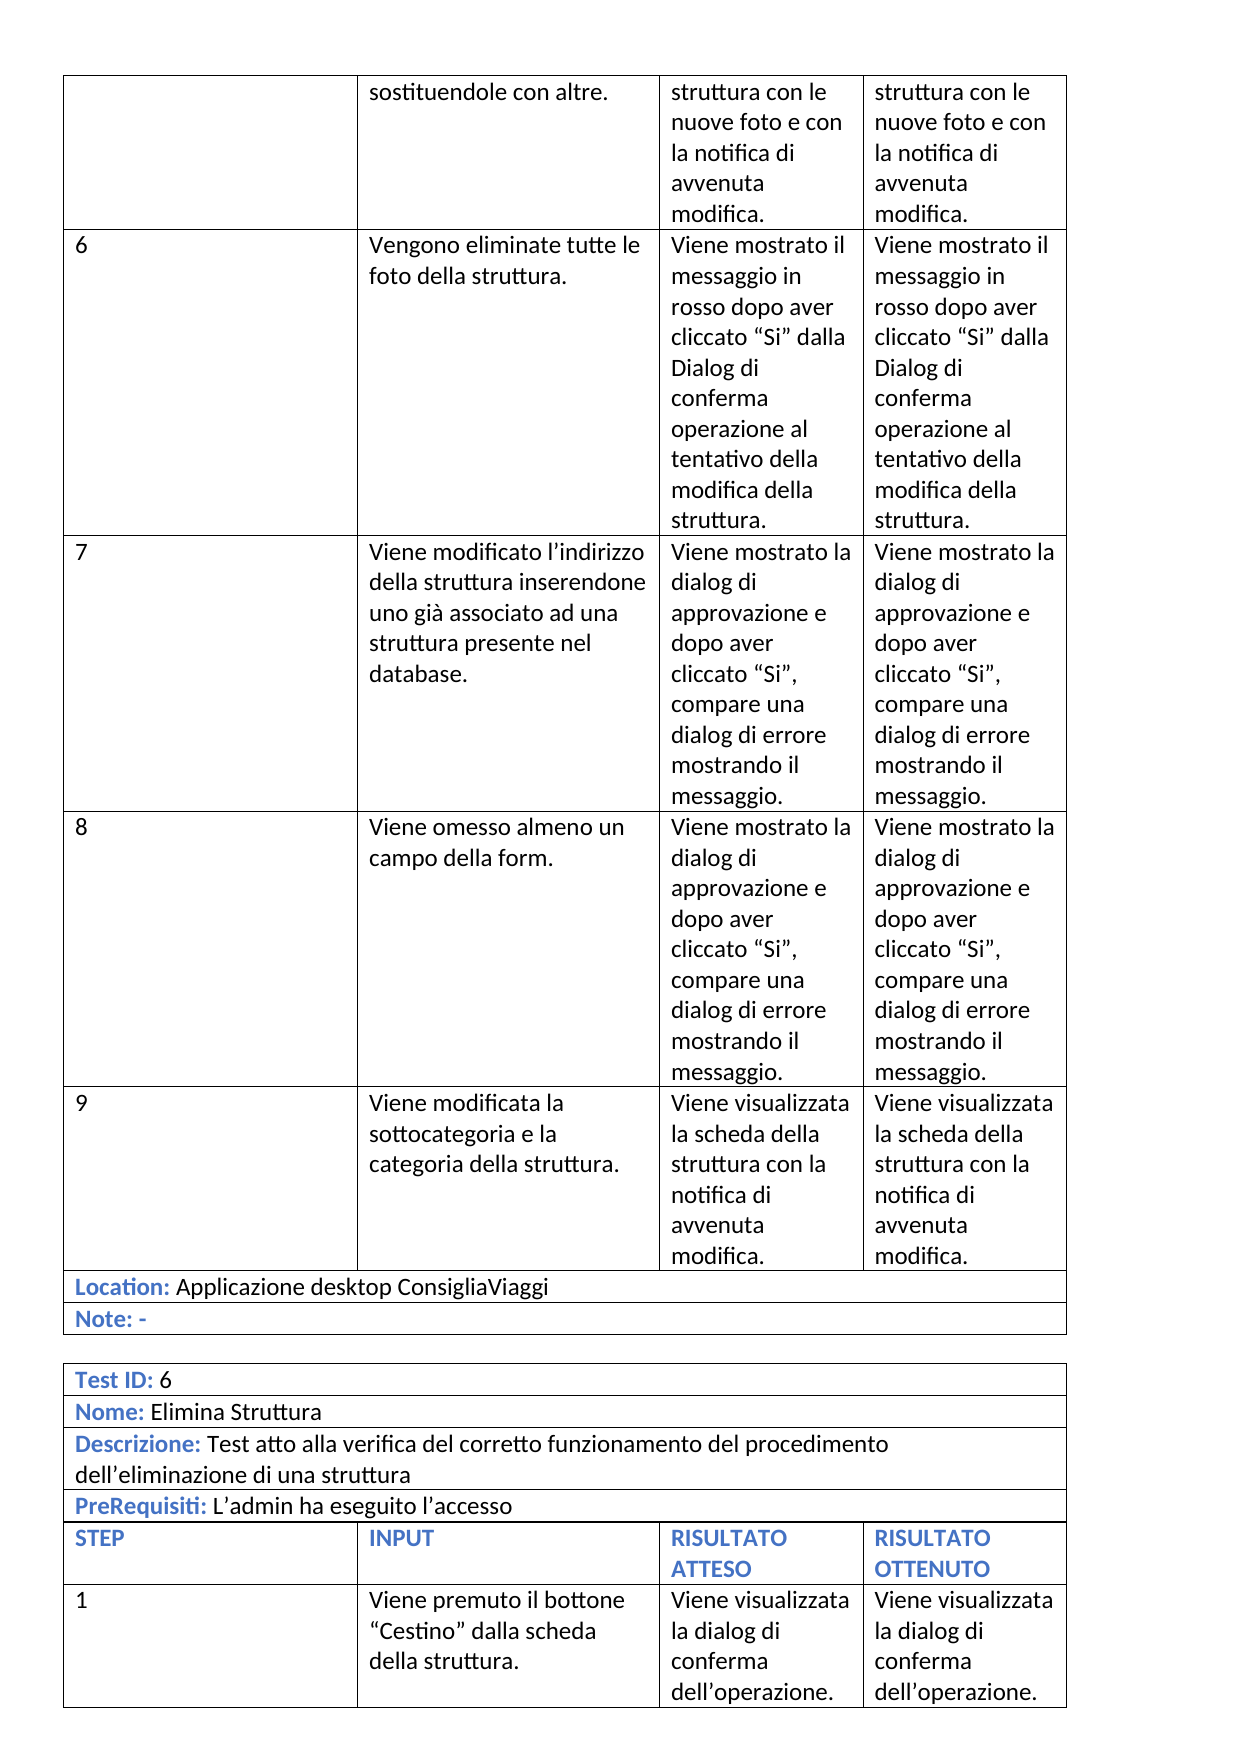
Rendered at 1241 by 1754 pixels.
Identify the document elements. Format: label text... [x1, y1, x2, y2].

table_cell Viene visualizzata la scheda della struttura con la notifica di avvenuta modifica. [864, 1087, 1066, 1270]
table_cell 1 [64, 1585, 357, 1707]
table_cell Viene mostrato la dialog di approvazione e dopo aver cliccato “Si”, compare una dialog di errore mostrando il messaggio. [864, 812, 1066, 1086]
table_cell INPUT [358, 1523, 659, 1583]
table_cell 5 [64, 76, 357, 228]
table_cell Location: Applicazione desktop ConsigliaViaggi [64, 1271, 1066, 1302]
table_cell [358, 76, 659, 228]
table_cell Viene premuto il bottone “Cestino” dalla scheda della struttura. [358, 1585, 659, 1707]
table_cell RISULTATO ATTESO [660, 1523, 863, 1583]
table_cell Viene visualizzata la dialog di conferma dell’operazione. [864, 1585, 1066, 1707]
table_cell PreRequisiti: L’admin ha eseguito l’accesso [64, 1490, 1066, 1521]
table_cell 9 [64, 1087, 357, 1270]
table_cell Viene visualizzata la dialog di conferma dell’operazione. [660, 1585, 863, 1707]
table_cell Note: - [64, 1303, 1066, 1333]
table_cell 7 [64, 536, 357, 811]
table_cell Viene modificato l’indirizzo della struttura inserendone uno già associato ad una struttura presente nel database. [358, 536, 659, 811]
table_cell Descrizione: Test atto alla verifica del corretto funzionamento del procedimento dell’eliminazione di una struttura [64, 1428, 1066, 1489]
table_cell Viene mostrato la dialog di approvazione e dopo aver cliccato “Si”, compare una dialog di errore mostrando il messaggio. [660, 812, 863, 1086]
table_cell Viene mostrato la dialog di approvazione e dopo aver cliccato “Si”, compare una dialog di errore mostrando il messaggio. [660, 536, 863, 811]
table_cell STEP [64, 1523, 357, 1583]
table_cell Nome: Elimina Struttura [64, 1396, 1066, 1427]
table_cell Viene modificata la sottocategoria e la categoria della struttura. [358, 1087, 659, 1270]
table_cell Vengono eliminate tutte le foto della struttura. [358, 230, 659, 535]
table_cell Viene mostrato la dialog di approvazione e dopo aver cliccato “Si”, compare una dialog di errore mostrando il messaggio. [864, 536, 1066, 811]
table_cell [660, 76, 863, 228]
table_cell 8 [64, 812, 357, 1086]
table_cell Viene visualizzata la scheda della struttura con la notifica di avvenuta modifica. [660, 1087, 863, 1270]
table_cell Viene mostrato il messaggio in rosso dopo aver cliccato “Si” dalla Dialog di conferma operazione al tentativo della modifica della struttura. [660, 230, 863, 535]
table_cell RISULTATO OTTENUTO [864, 1523, 1066, 1583]
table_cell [864, 76, 1066, 228]
table_header Test ID: 6 [64, 1364, 1066, 1395]
table_cell Viene omesso almeno un campo della form. [358, 812, 659, 1086]
table_cell Viene mostrato il messaggio in rosso dopo aver cliccato “Si” dalla Dialog di conferma operazione al tentativo della modifica della struttura. [864, 230, 1066, 535]
table_cell 6 [64, 230, 357, 535]
